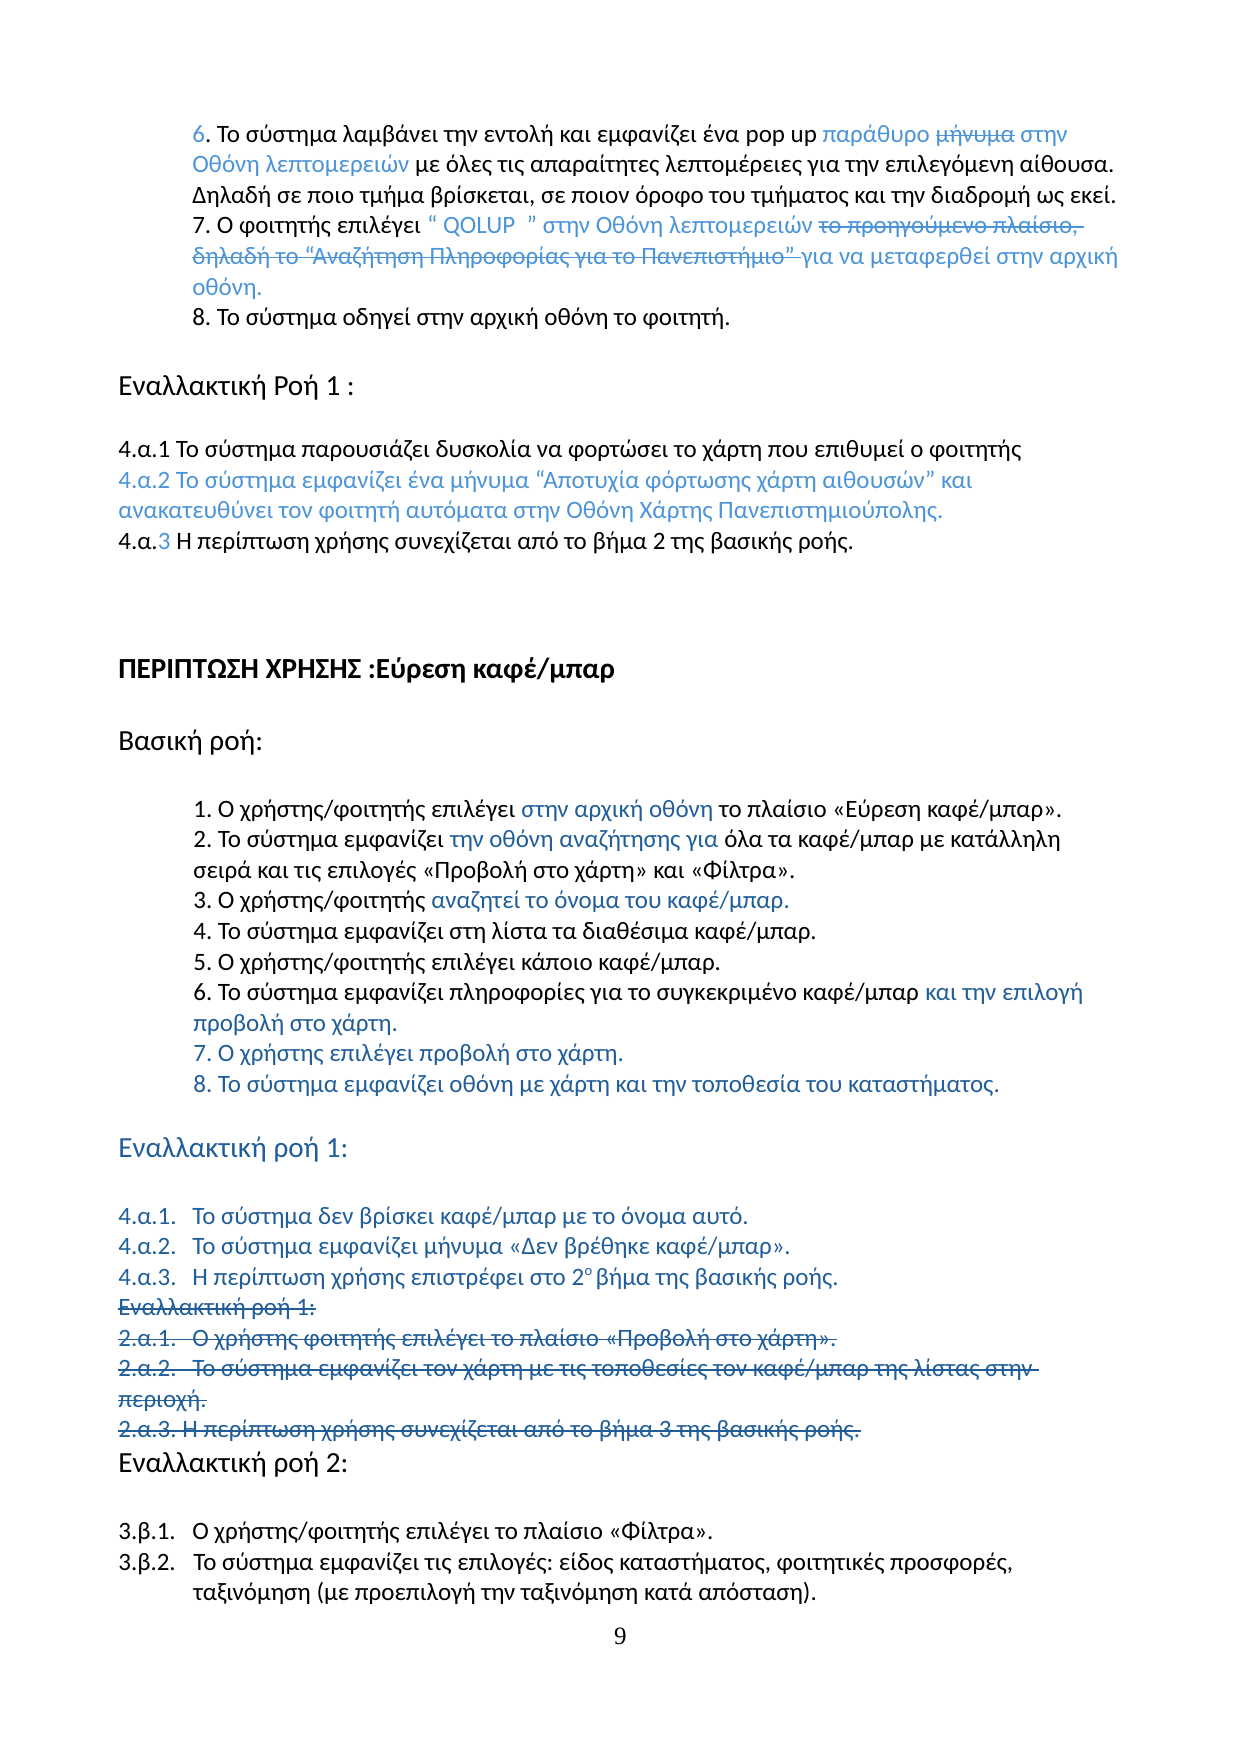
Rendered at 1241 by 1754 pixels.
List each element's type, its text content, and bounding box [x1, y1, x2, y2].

text 4.α.3 Η περίπτωση χρήσης συνεχίζεται από το βήμα 2 της βασικής ροής. [118, 525, 1122, 556]
text 3.β.1. Ο χρήστης/φοιτητής επιλέγει το πλαίσιο «Φίλτρα». [118, 1515, 1122, 1546]
text 4.α.1. Το σύστημα δεν βρίσκει καφέ/μπαρ με το όνομα αυτό. 4.α.2. Το σύστημα εμφανίζει μήνυμα «Δεν βρέθηκε καφέ/μπαρ». 4.α.3. Η περίπτωση χρήσης επιστρέφει στο 2ο βήμα της βασικής ροής. [118, 1200, 1122, 1292]
text 4.α.2 Το σύστημα εμφανίζει ένα μήνυμα “Αποτυχία φόρτωσης χάρτη αιθουσών” και ανακατευθύνει τον φοιτητή αυτόματα στην Οθόνη Χάρτης Πανεπιστημιούπολης. [118, 464, 1122, 525]
text 2.α.3. Η περίπτωση χρήσης συνεχίζεται από το βήμα 3 της βασικής ροής. [118, 1414, 1122, 1444]
text 4.α.1 Το σύστημα παρουσιάζει δυσκολία να φορτώσει το χάρτη που επιθυμεί ο φοιτητής [118, 433, 1122, 464]
text 1. Ο χρήστης/φοιτητής επιλέγει στην αρχική οθόνη το πλαίσιο «Εύρεση καφέ/μπαρ». 2. Το σύστημα εμφανίζει την οθόνη αναζήτησης για όλα τα καφέ/μπαρ με κατάλληλη σειρά και τις επιλογές «Προβολή στο χάρτη» και «Φίλτρα». 3. Ο χρήστης/φοιτητής αναζητεί το όνομα του καφέ/μπαρ. 4. Το σύστημα εμφανίζει στη λίστα τα διαθέσιμα καφέ/μπαρ. 5. Ο χρήστης/φοιτητής επιλέγει κάποιο καφέ/μπαρ. 6. Το σύστημα εμφανίζει πληροφορίες για το συγκεκριμένο καφέ/μπαρ και την επιλογή προβολή στο χάρτη. 7. Ο χρήστης επιλέγει προβολή στο χάρτη. 8. Το σύστημα εμφανίζει οθόνη με χάρτη και την τοποθεσία του καταστήματος. [193, 793, 1122, 1098]
text 8. Το σύστημα οδηγεί στην αρχική οθόνη το φοιτητή. [118, 301, 1122, 332]
text Εναλλακτική ροή 1: [118, 1292, 1122, 1322]
text Βασική ροή: [118, 722, 1122, 757]
text 7. Ο φοιτητής επιλέγει “ QOLUP ” στην Οθόνη λεπτομερειών το προηγούμενο πλαίσιο, δηλαδή το “Αναζήτηση Πληροφορίας για το Πανεπιστήμιο” για να μεταφερθεί στην αρχική οθόνη. [192, 210, 1122, 301]
text Εναλλακτική Ροή 1 : [118, 367, 1122, 403]
text Εναλλακτική ροή 1: [118, 1129, 1122, 1164]
text ΠΕΡΊΠΤΩΣΗ ΧΡΉΣΗΣ :Εύρεση καφέ/μπαρ [118, 651, 1122, 686]
text 2.α.2. Το σύστημα εμφανίζει τον χάρτη με τις τοποθεσίες τον καφέ/μπαρ της λίστας στην περιοχή. [118, 1353, 1122, 1414]
text 3.β.2. Το σύστημα εμφανίζει τις επιλογές: είδος καταστήματος, φοιτητικές προσφορές, ταξινόμηση (με προεπιλογή την ταξινόμηση κατά απόσταση). [118, 1546, 1122, 1607]
text 6. Το σύστημα λαμβάνει την εντολή και εμφανίζει ένα pop up παράθυρο μήνυμα στην Οθόνη λεπτομερειών με όλες τις απαραίτητες λεπτομέρειες για την επιλεγόμενη αίθουσα. Δηλαδή σε ποιο τμήμα βρίσκεται, σε ποιον όροφο του τμήματος και την διαδρομή ως εκεί. [192, 118, 1122, 210]
text 2.α.1. Ο χρήστης φοιτητής επιλέγει το πλαίσιο «Προβολή στο χάρτη». [118, 1322, 1122, 1353]
text Εναλλακτική ροή 2: [118, 1444, 1122, 1480]
